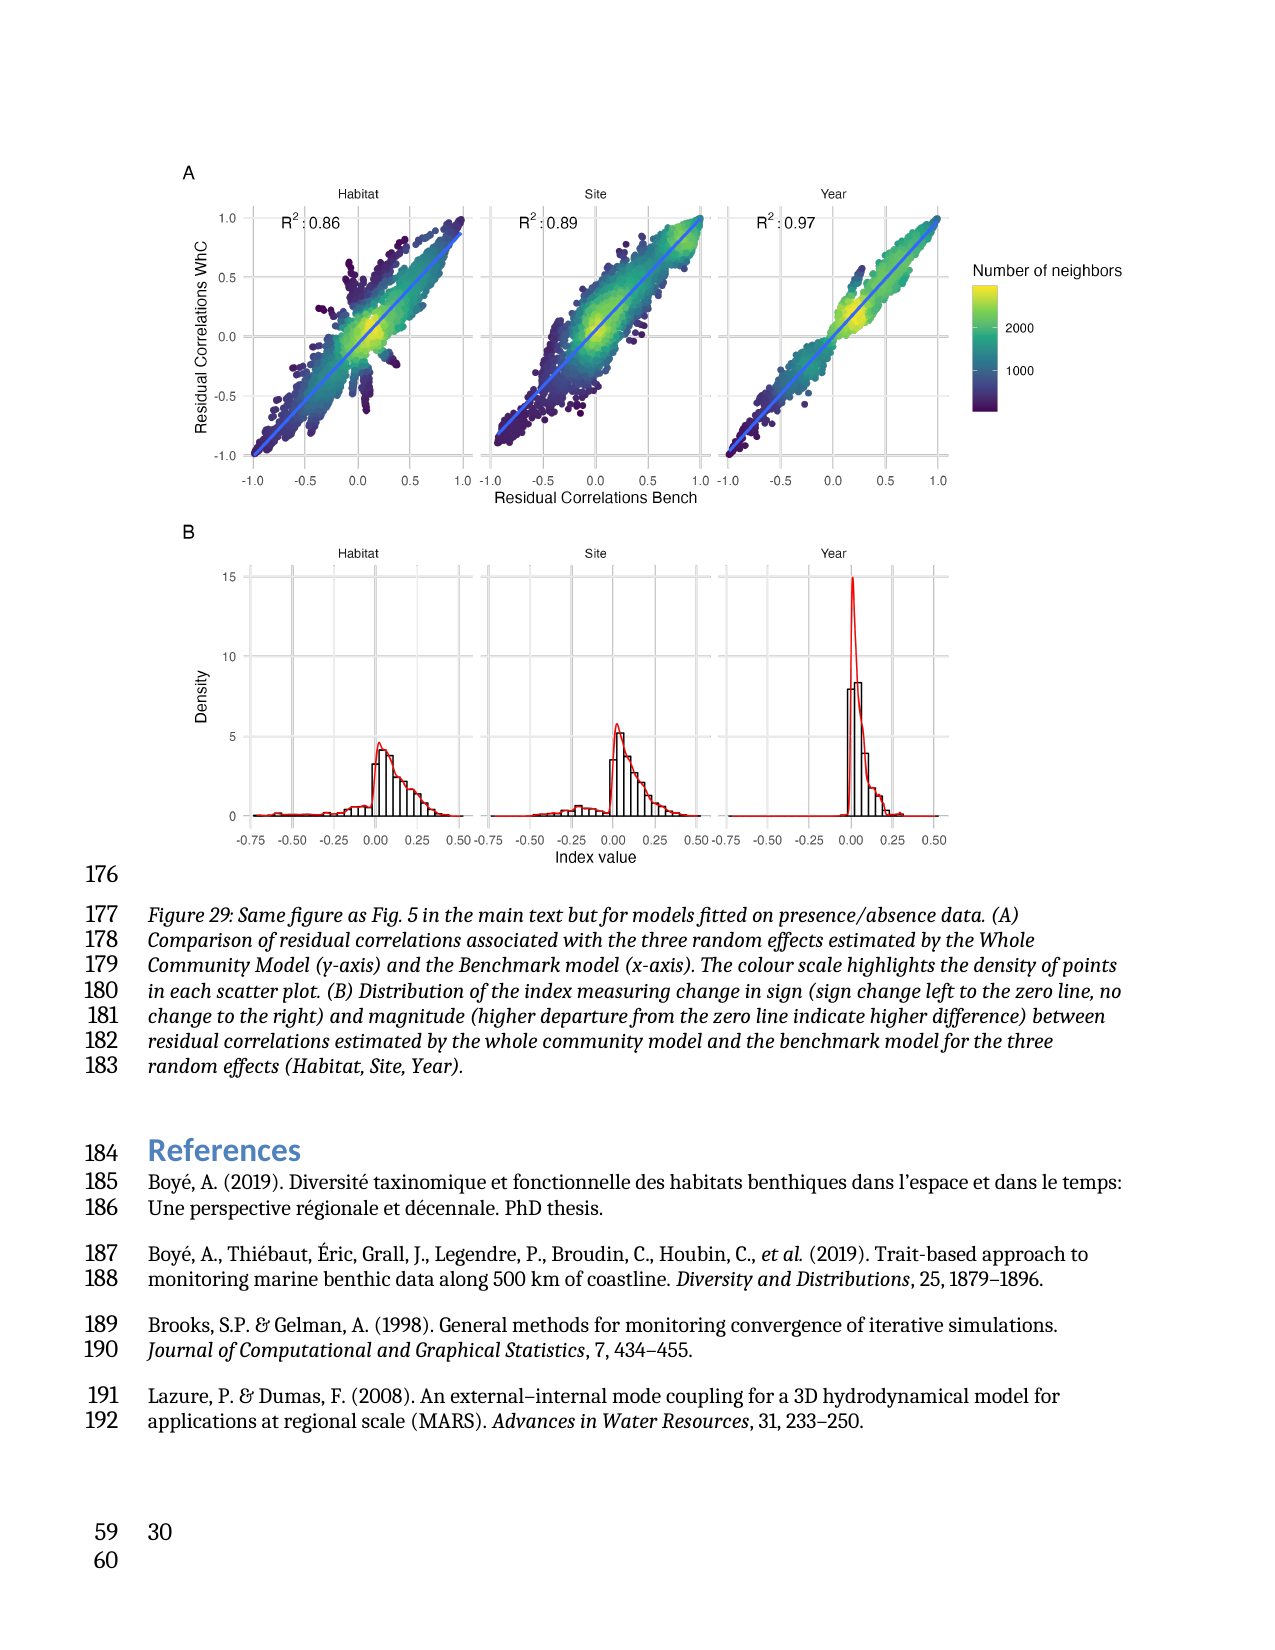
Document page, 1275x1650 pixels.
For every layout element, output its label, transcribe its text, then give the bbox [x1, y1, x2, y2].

text Boyé, A., Thiébaut, Éric, Grall, J., Legendre, P., Broudin, C., Houbin, C., et al. (2019). Trait-based approach to monitoring marine benthic data along 500 km of coastline. Diversity and Distributions, 25, 1879–1896. [148, 1241, 1127, 1292]
text Brooks, S.P. & Gelman, A. (1998). General methods for monitoring convergence of iterative simulations. Journal of Computational and Graphical Statistics, 7, 434–455. [148, 1312, 1127, 1363]
text Figure 29: Same figure as Fig. 5 in the main text but for models fitted on presence/absence data. (A) Comparison of residual correlations associated with the three random effects estimated by the Whole Community Model (y-axis) and the Benchmark model (x-axis). The colour scale highlights the density of points in each scatter plot. (B) Distribution of the index measuring change in sign (sign change left to the zero line, no change to the right) and magnitude (higher departure from the zero line indicate higher difference) between residual correlations estimated by the whole community model and the benchmark model for the three random effects (Habitat, Site, Year). [148, 903, 1127, 1079]
text Boyé, A. (2019). Diversité taxinomique et fonctionnelle des habitats benthiques dans l’espace et dans le temps: Une perspective régionale et décennale. PhD thesis. [148, 1170, 1127, 1220]
text Lazure, P. & Dumas, F. (2008). An external–internal mode coupling for a 3D hydrodynamical model for applications at regional scale (MARS). Advances in Water Resources, 31, 233–250. [148, 1384, 1127, 1434]
picture [166, 147, 1146, 882]
subtitle References [148, 1129, 1127, 1170]
